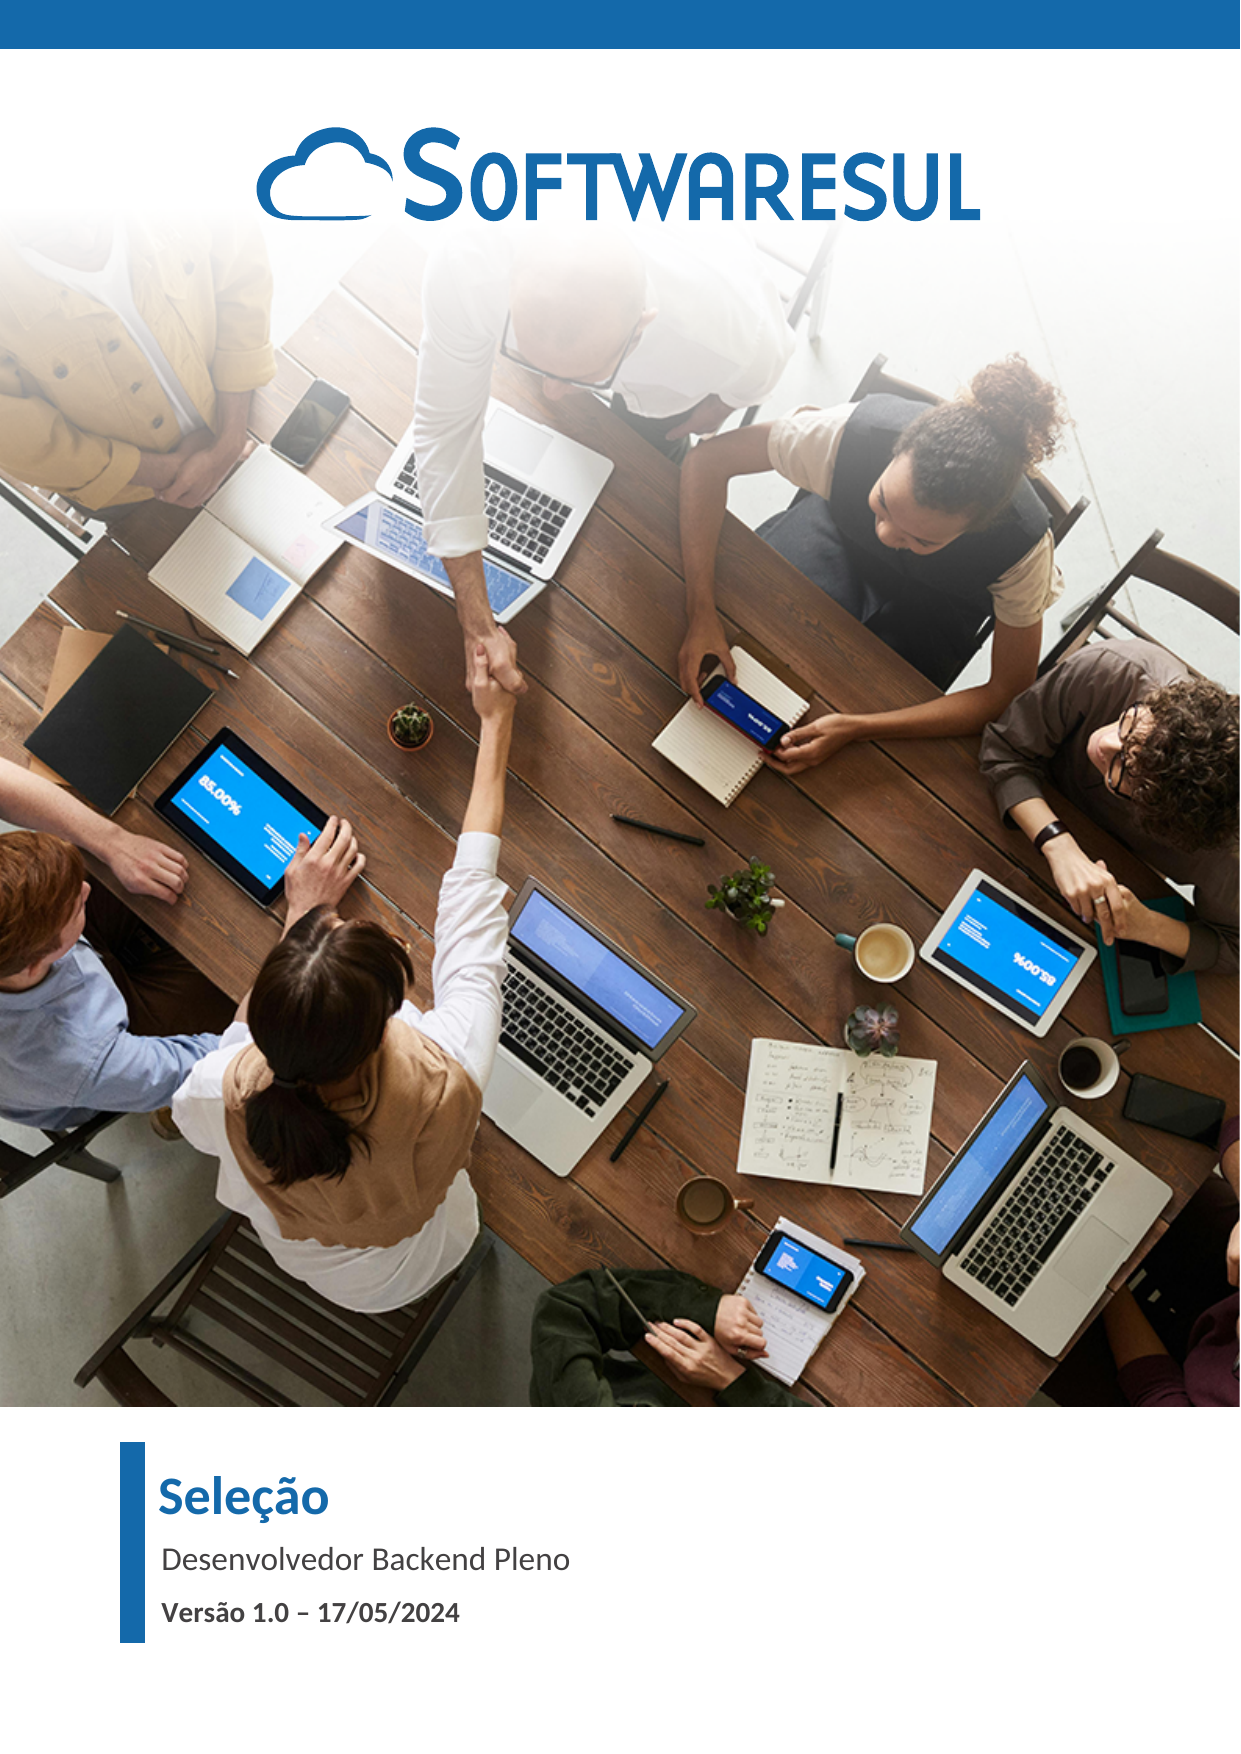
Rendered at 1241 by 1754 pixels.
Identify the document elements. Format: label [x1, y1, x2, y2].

picture [0, 197, 1240, 1407]
picture [905, 197, 926, 209]
picture [484, 197, 504, 209]
picture [407, 197, 445, 205]
